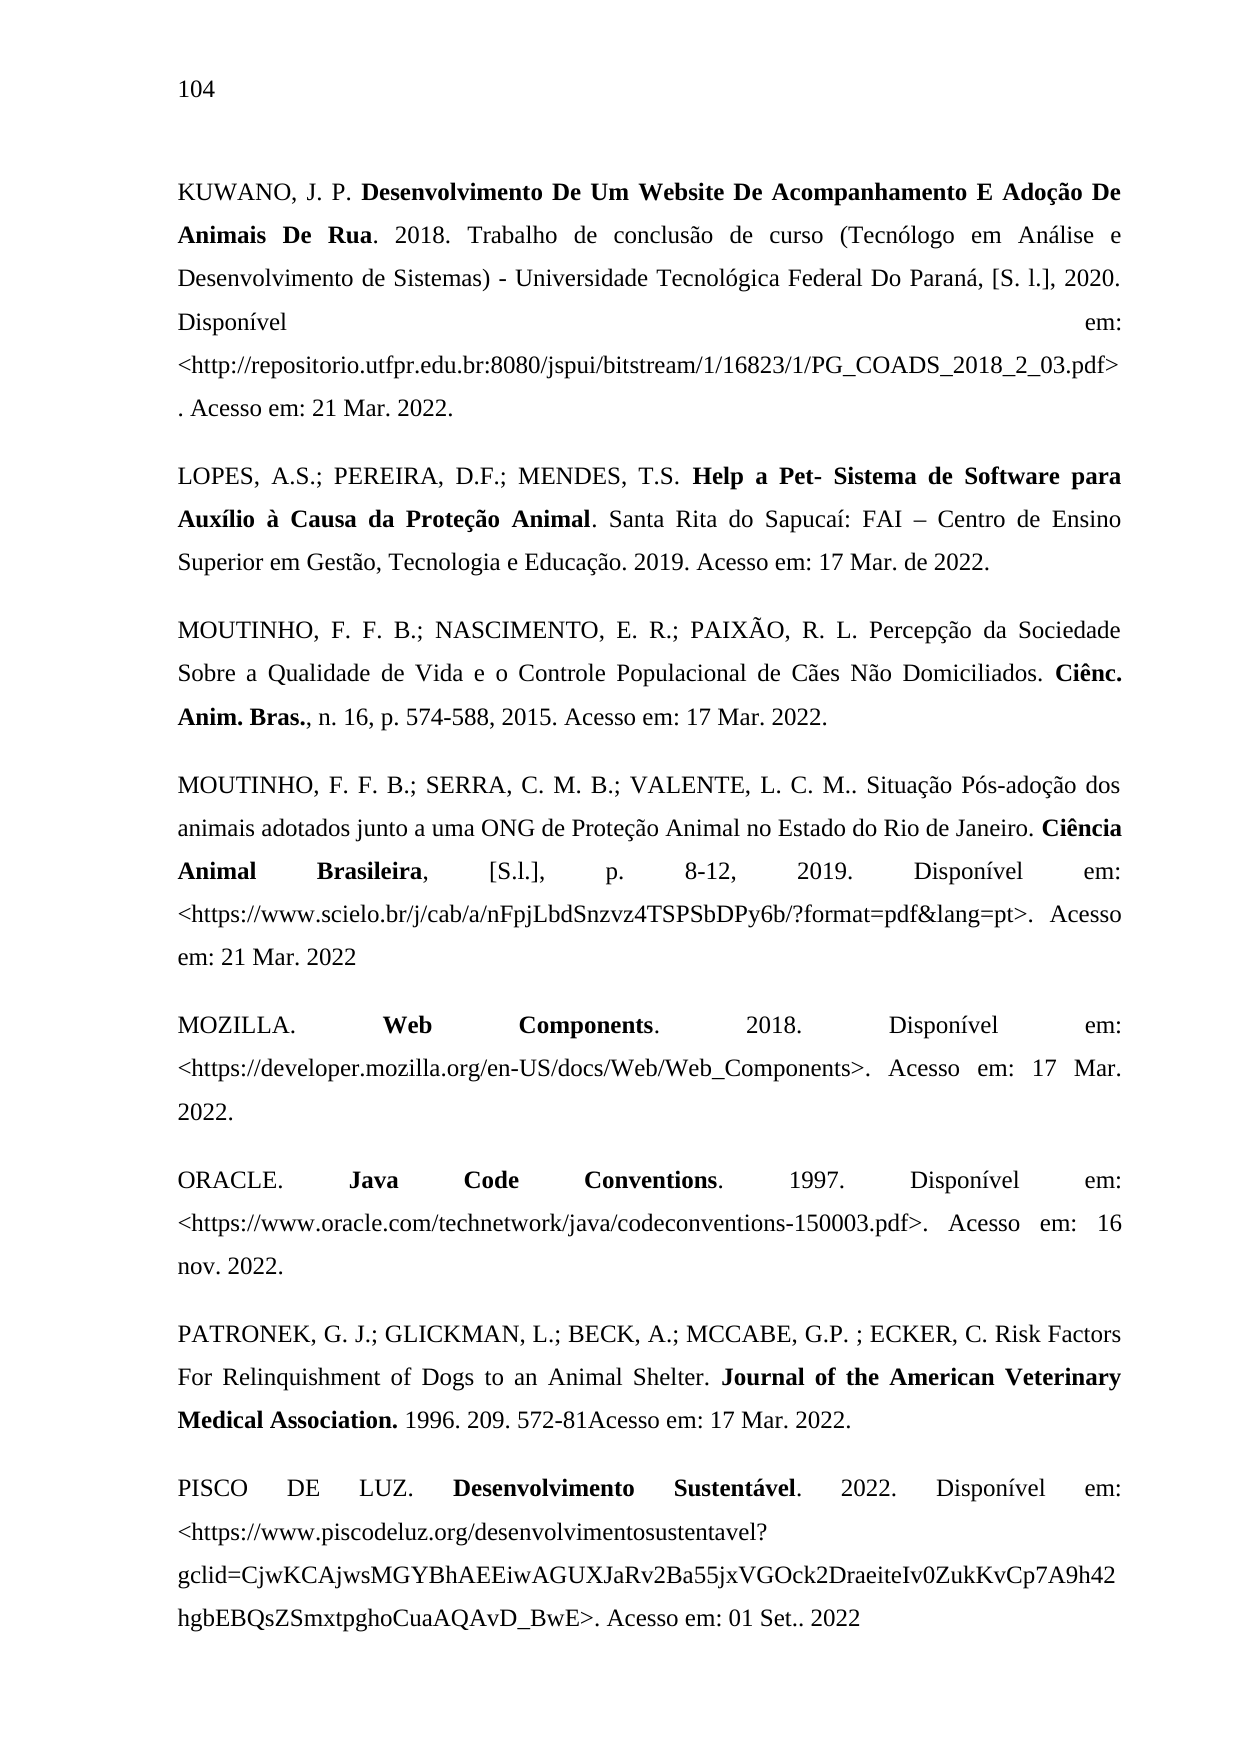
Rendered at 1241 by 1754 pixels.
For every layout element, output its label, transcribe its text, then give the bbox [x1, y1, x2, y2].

text MOZILLA. Web Components. 2018. Disponível em: <https://developer.mozilla.org/en-US/docs/Web/Web_Components>. Acesso em: 17 Mar. 2022. [177, 1010, 1122, 1125]
text LOPES, A.S.; PEREIRA, D.F.; MENDES, T.S. Help a Pet- Sistema de Software para Auxílio à Causa da Proteção Animal. Santa Rita do Sapucaí: FAI – Centro de Ensino Superior em Gestão, Tecnologia e Educação. 2019. Acesso em: 17 Mar. de 2022. [177, 461, 1122, 576]
text PATRONEK, G. J.; GLICKMAN, L.; BECK, A.; MCCABE, G.P. ; ECKER, C. Risk Factors For Relinquishment of Dogs to an Animal Shelter. Journal of the American Veterinary Medical Association. 1996. 209. 572-81Acesso em: 17 Mar. 2022. [177, 1319, 1122, 1434]
text ORACLE. Java Code Conventions. 1997. Disponível em: <https://www.oracle.com/technetwork/java/codeconventions-150003.pdf>. Acesso em: 16 nov. 2022. [177, 1165, 1122, 1280]
text KUWANO, J. P. Desenvolvimento De Um Website De Acompanhamento E Adoção De Animais De Rua. 2018. Trabalho de conclusão de curso (Tecnólogo em Análise e Desenvolvimento de Sistemas) - Universidade Tecnológica Federal Do Paraná, [S. l.], 2020. Disponível em: <http://repositorio.utfpr.edu.br:8080/jspui/bitstream/1/16823/1/PG_COADS_2018_2_03.pdf>. Acesso em: 21 Mar. 2022. [177, 177, 1122, 422]
text MOUTINHO, F. F. B.; NASCIMENTO, E. R.; PAIXÃO, R. L. Percepção da Sociedade Sobre a Qualidade de Vida e o Controle Populacional de Cães Não Domiciliados. Ciênc. Anim. Bras., n. 16, p. 574-588, 2015. Acesso em: 17 Mar. 2022. [177, 615, 1122, 730]
text MOUTINHO, F. F. B.; SERRA, C. M. B.; VALENTE, L. C. M.. Situação Pós-adoção dos animais adotados junto a uma ONG de Proteção Animal no Estado do Rio de Janeiro. Ciência Animal Brasileira, [S.l.], p. 8-12, 2019. Disponível em: <https://www.scielo.br/j/cab/a/nFpjLbdSnzvz4TSPSbDPy6b/?format=pdf&lang=pt>. Acesso em: 21 Mar. 2022 [177, 770, 1122, 971]
text PISCO DE LUZ. Desenvolvimento Sustentável. 2022. Disponível em: <https://www.piscodeluz.org/desenvolvimentosustentavel?gclid=CjwKCAjwsMGYBhAEEiwAGUXJaRv2Ba55jxVGOck2DraeiteIv0ZukKvCp7A9h42hgbEBQsZSmxtpghoCuaAQAvD_BwE>. Acesso em: 01 Set.. 2022 [177, 1473, 1122, 1632]
